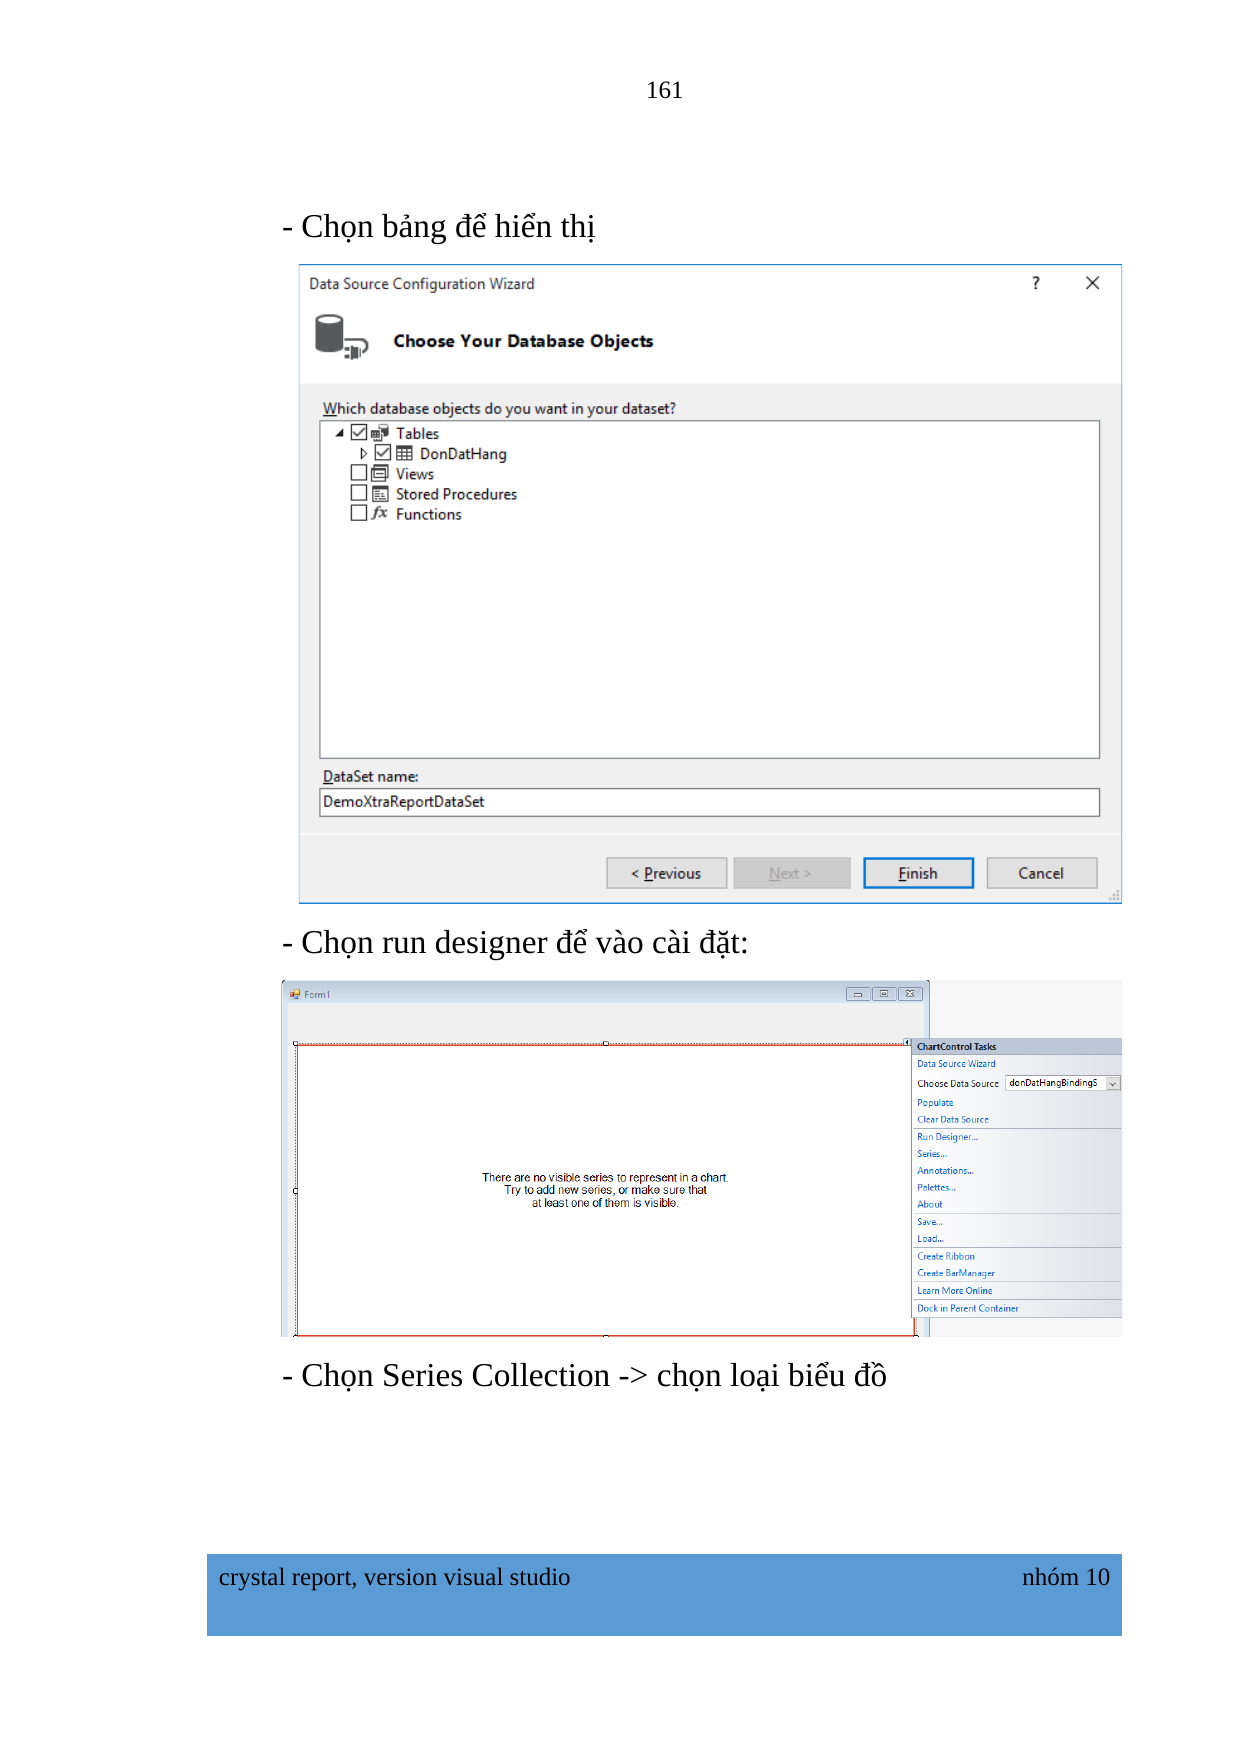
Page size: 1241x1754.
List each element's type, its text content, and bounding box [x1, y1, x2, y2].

text - Chọn bảng để hiển thị [207, 207, 1122, 245]
text - Chọn Series Collection -> chọn loại biểu đồ [207, 1356, 1122, 1394]
picture [281, 980, 1123, 1337]
picture [298, 264, 1123, 904]
text - Chọn run designer để vào cài đặt: [207, 922, 1122, 961]
